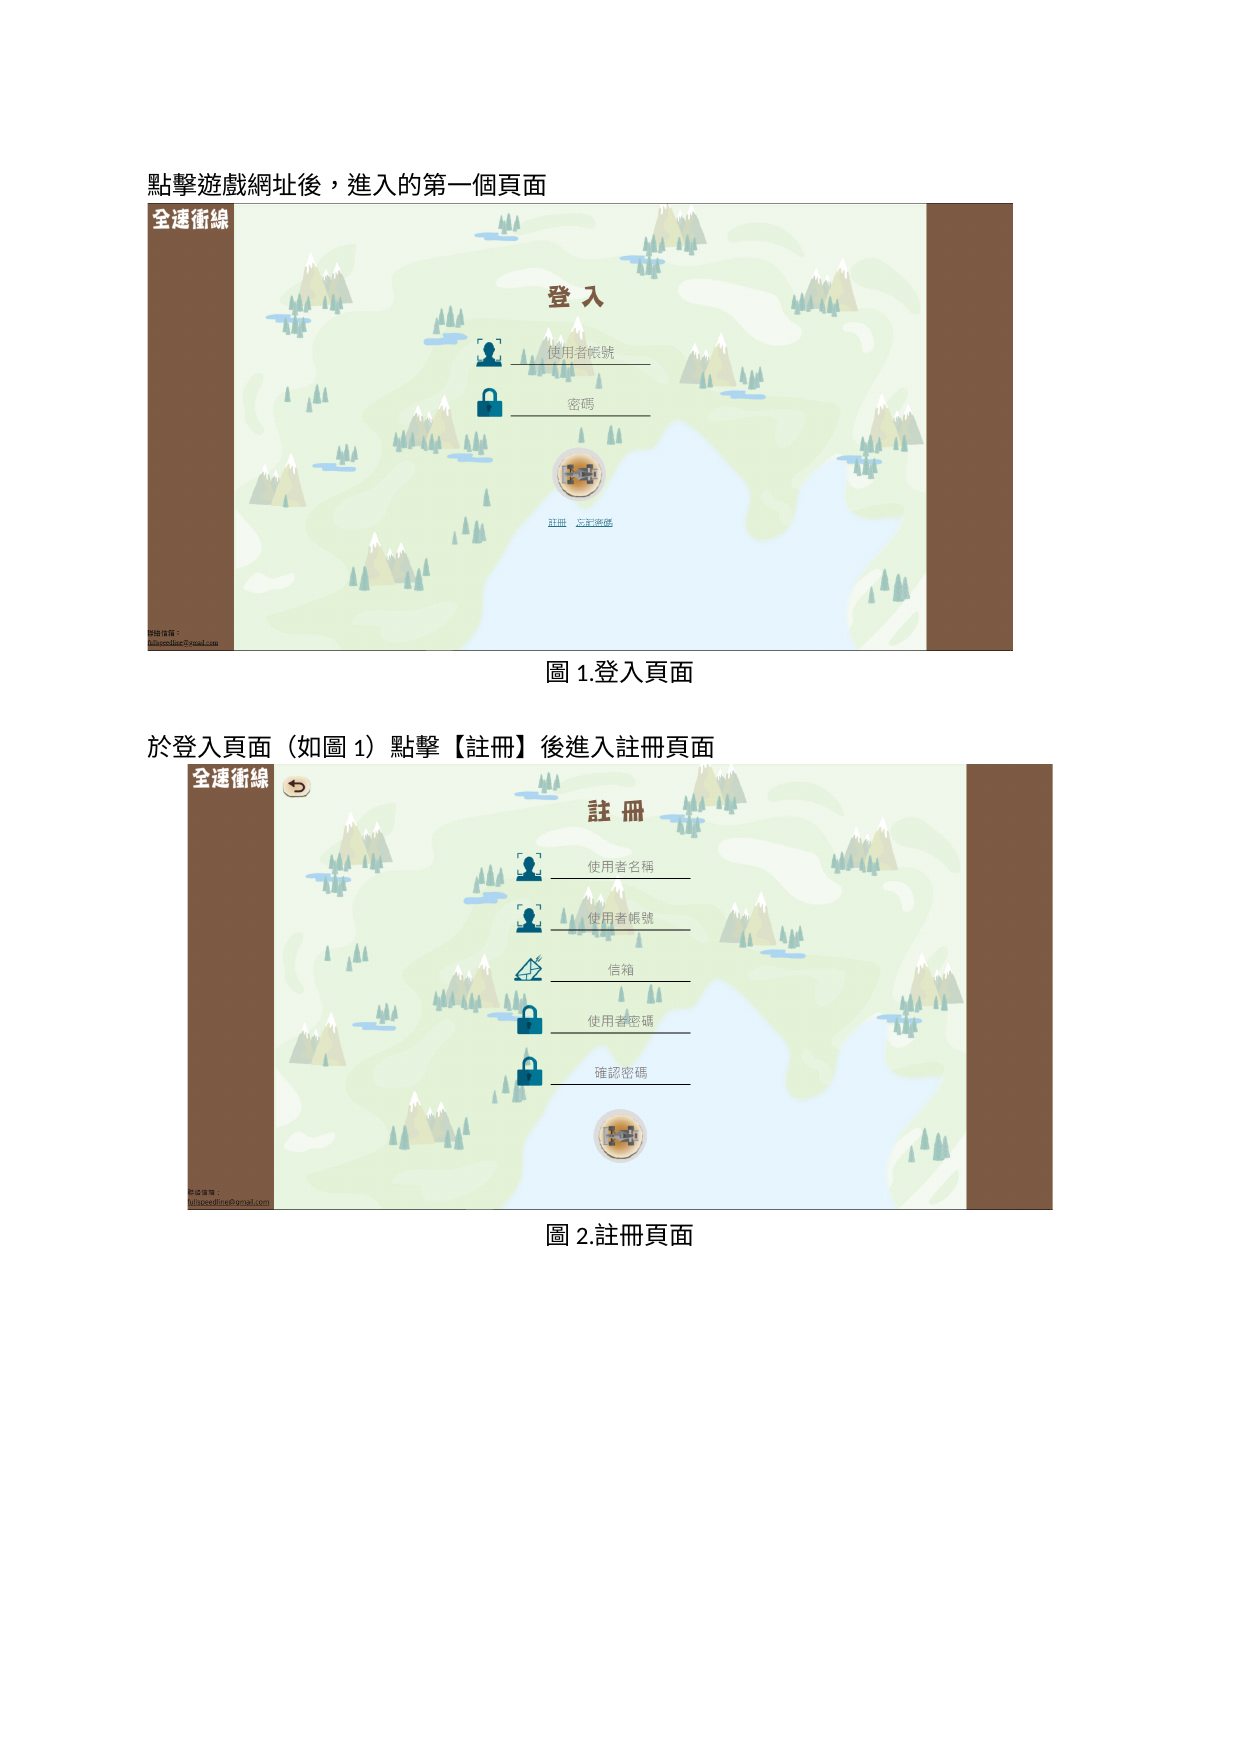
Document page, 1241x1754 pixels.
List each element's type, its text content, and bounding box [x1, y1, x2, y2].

picture [187, 764, 1053, 1210]
picture [147, 203, 1013, 651]
text 點擊遊戲網址後，進入的第一個頁面 [148, 164, 1092, 202]
text 於登入頁面（如圖1）點擊【註冊】後進入註冊頁面 [148, 727, 1092, 764]
text 圖1.登入頁面 [148, 652, 1092, 689]
text 圖2.註冊頁面 [148, 1214, 1092, 1252]
